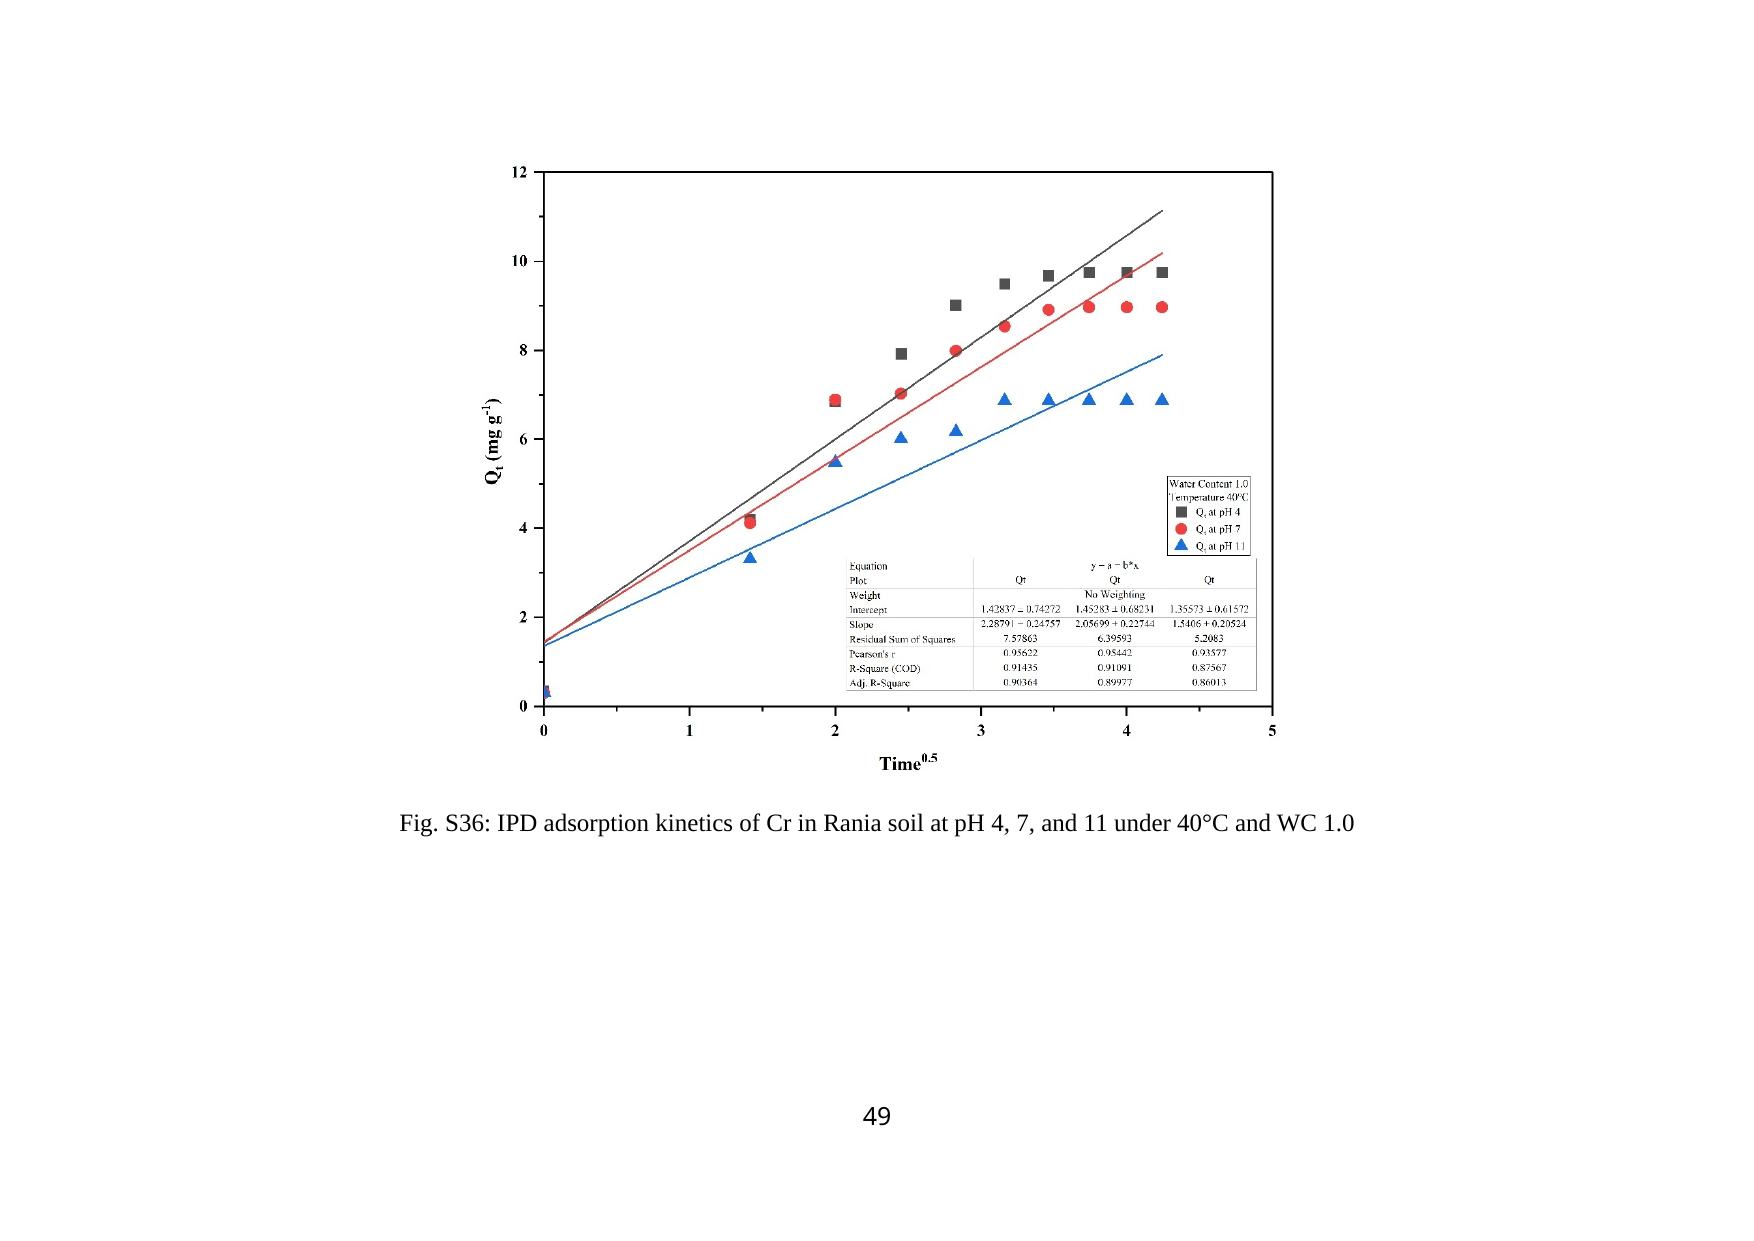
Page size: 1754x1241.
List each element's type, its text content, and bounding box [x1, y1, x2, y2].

picture [461, 150, 1293, 787]
text Fig. S36: IPD adsorption kinetics of Cr in Rania soil at pH 4, 7, and 11 under 40°C and WC 1.0 [150, 808, 1604, 837]
